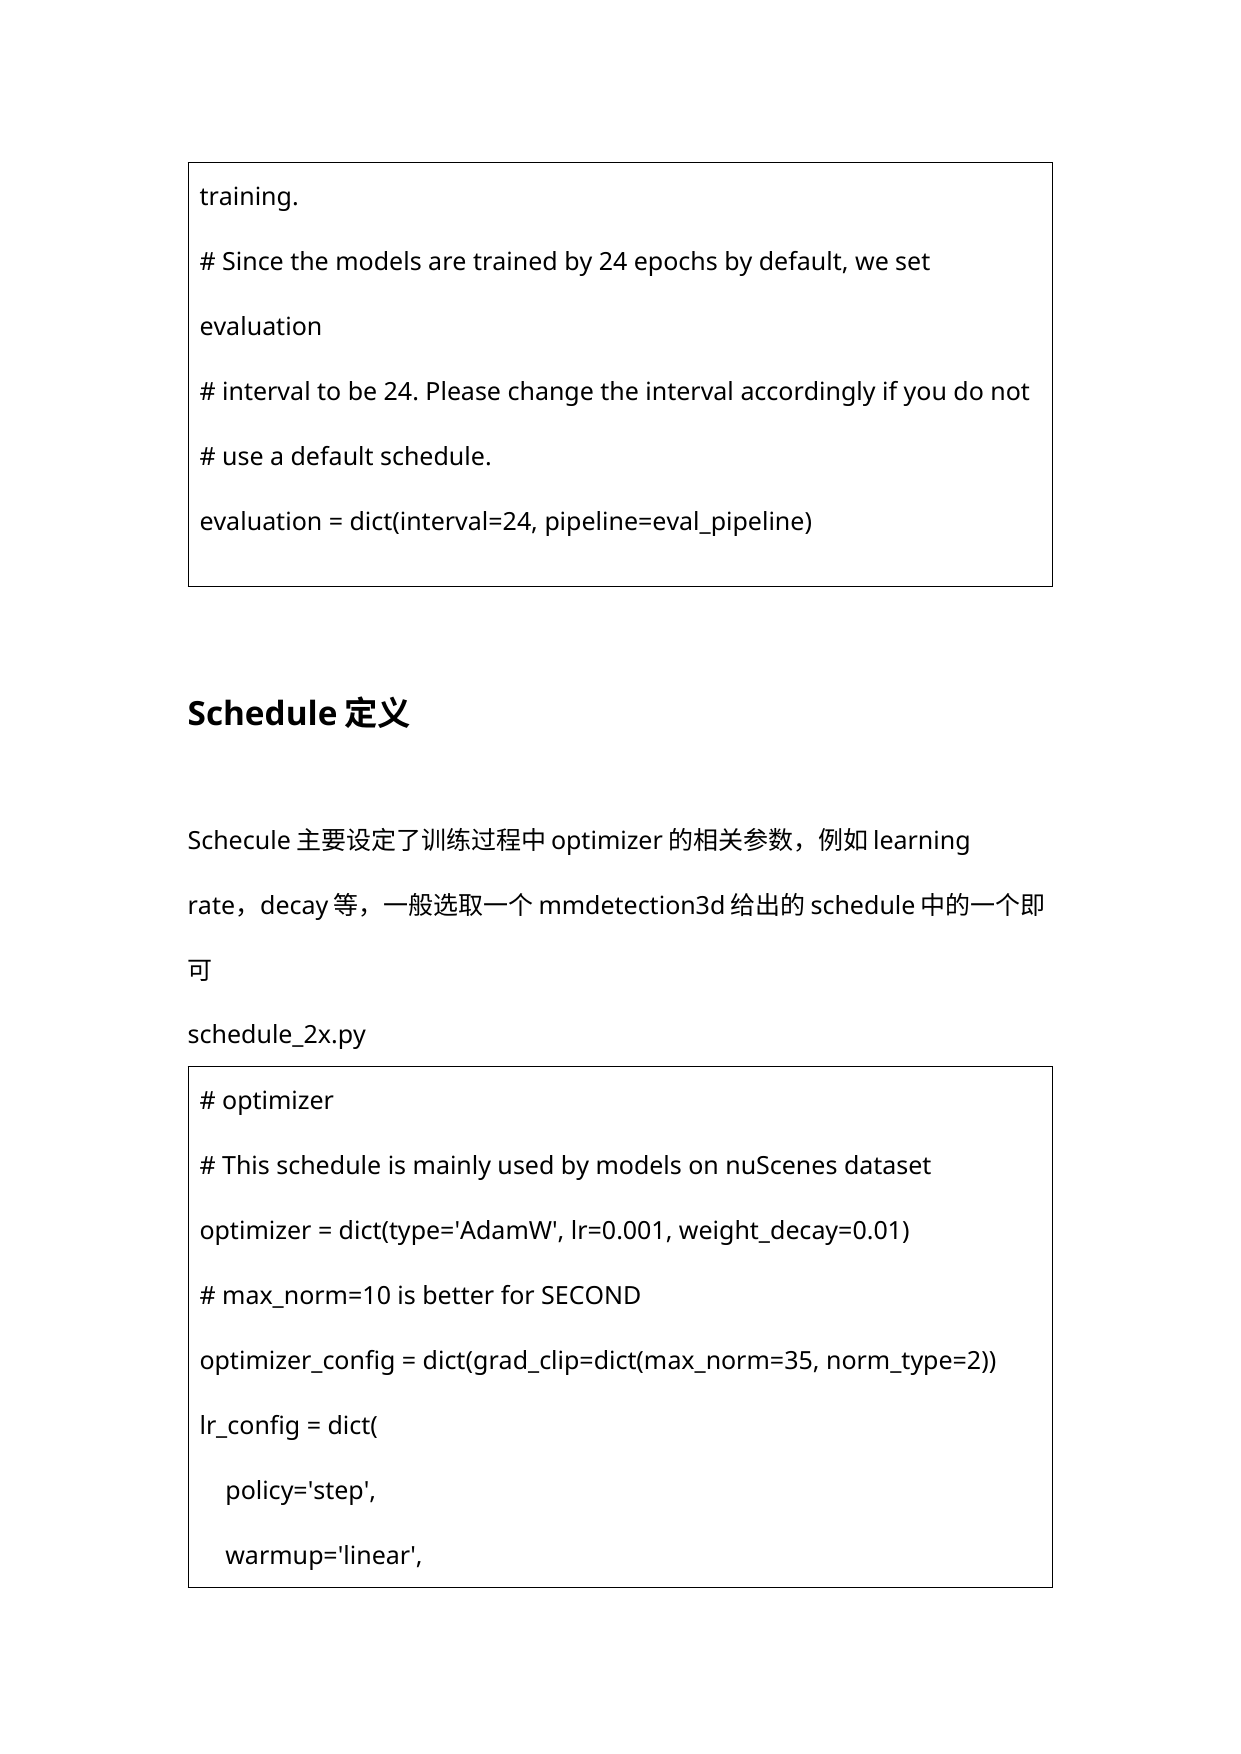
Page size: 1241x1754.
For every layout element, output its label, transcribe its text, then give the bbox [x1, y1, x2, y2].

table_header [189, 163, 1052, 586]
subtitle Schedule定义 [187, 679, 1053, 744]
text schedule_2x.py [187, 1001, 1053, 1066]
text Schecule主要设定了训练过程中optimizer的相关参数，例如learning rate，decay等，一般选取一个mmdetection3d给出的schedule中的一个即可 [187, 806, 1053, 1001]
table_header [189, 1067, 1052, 1587]
